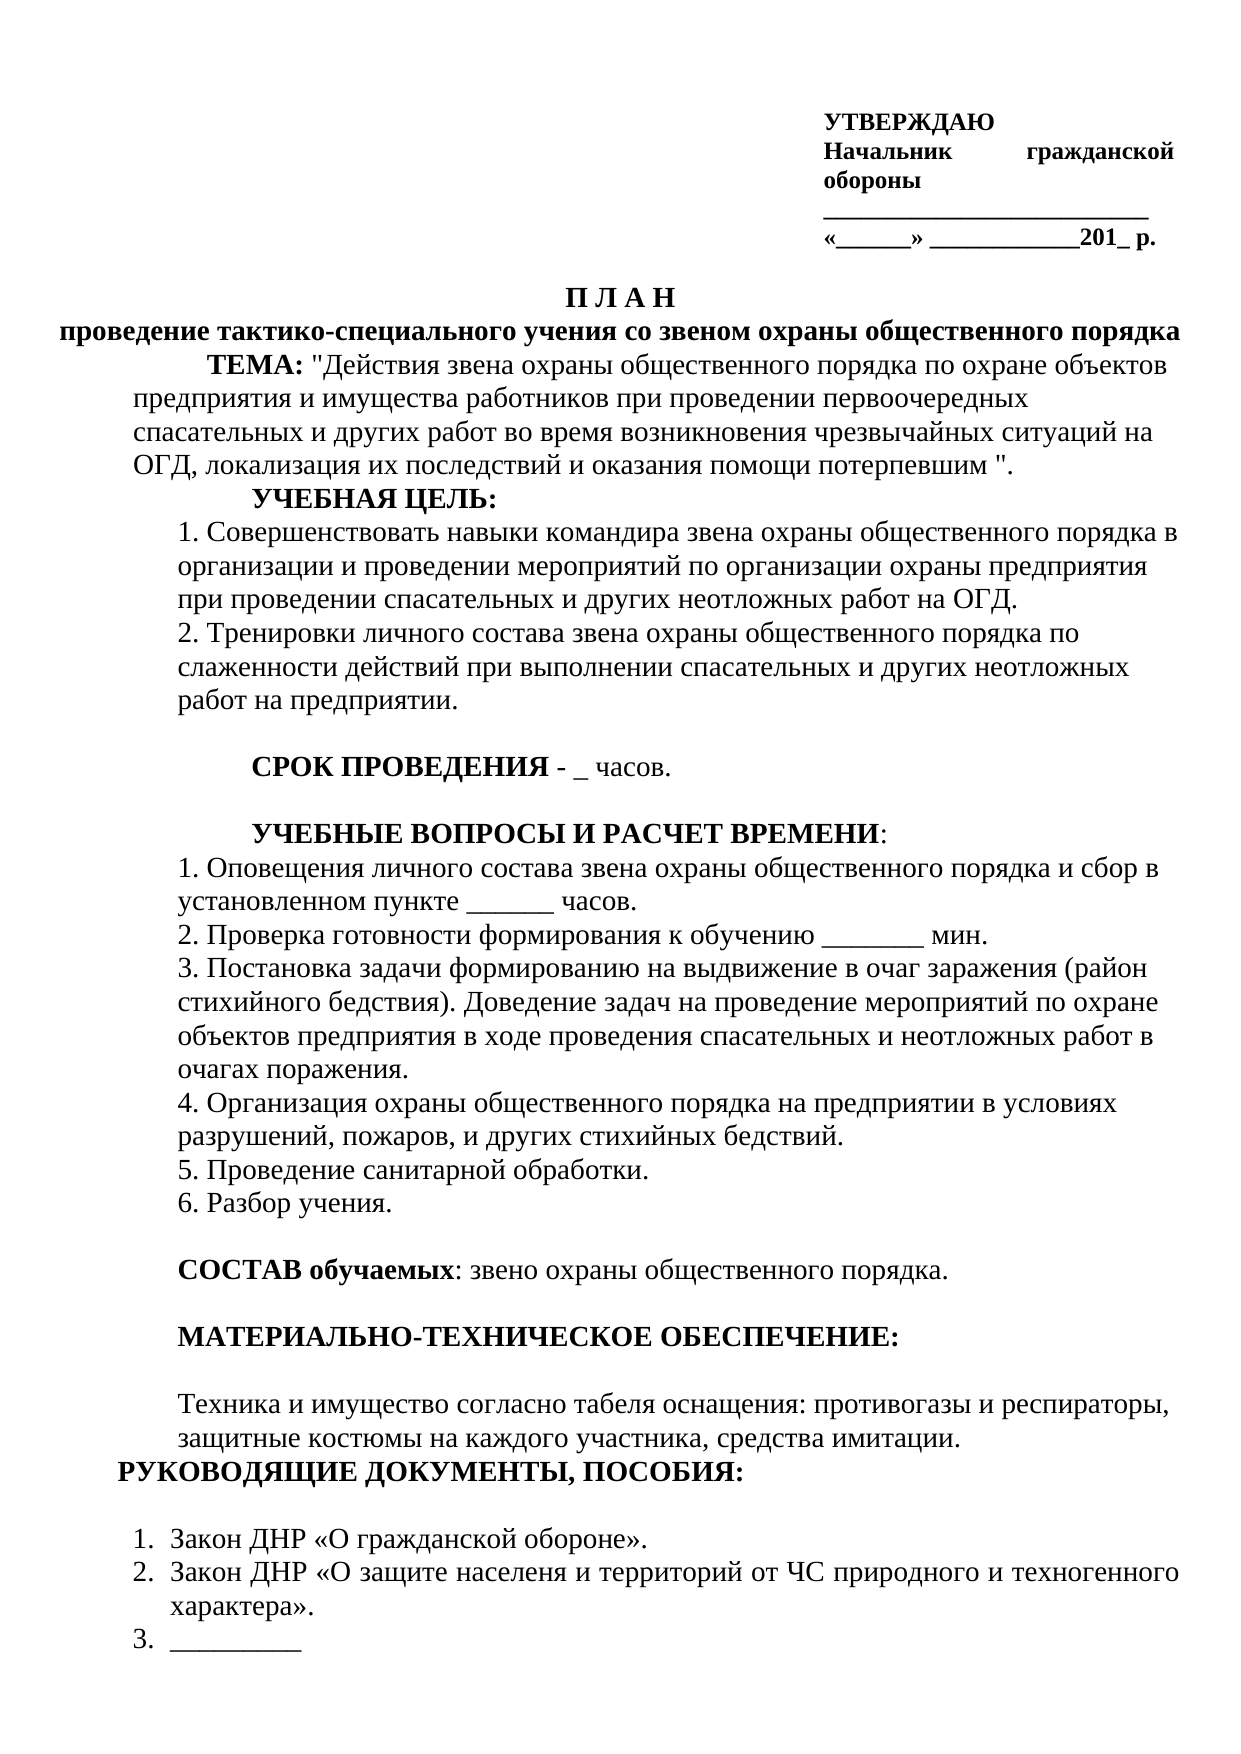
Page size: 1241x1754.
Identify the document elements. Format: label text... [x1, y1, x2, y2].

text УЧЕБНАЯ ЦЕЛЬ: 1. Совершенствовать навыки командира звена охраны общественного порядка в организации и проведении мероприятий по организации охраны предприятия при проведении спасательных и других неотложных работ на ОГД. 2. Тренировки личного состава звена охраны общественного порядка по слаженности действий при выполнении спасательных и других неотложных работ на предприятии. [177, 481, 1181, 716]
list _________ [132, 1621, 1181, 1655]
text П Л А Н проведение тактико-специального учения со звеном охраны общественного порядка [59, 280, 1181, 347]
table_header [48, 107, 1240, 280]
text РУКОВОДЯЩИЕ ДОКУМЕНТЫ, ПОСОБИЯ: [59, 1454, 1181, 1487]
text Техника и имущество согласно табеля оснащения: противогазы и респираторы, защитные костюмы на каждого участника, средства имитации. [177, 1353, 1181, 1454]
text ТЕМА: "Действия звена охраны общественного порядка по охране объектов предприятия и имущества работников при проведении первоочередных спасательных и других работ во время возникновения чрезвычайных ситуаций на ОГД, локализация их последствий и оказания помощи потерпевшим ". [133, 347, 1181, 481]
text УЧЕБНЫЕ ВОПРОСЫ И РАСЧЕТ ВРЕМЕНИ: 1. Оповещения личного состава звена охраны общественного порядка и сбор в установленном пункте ______ часов. 2. Проверка готовности формирования к обучению _______ мин. 3. Постановка задачи формированию на выдвижение в очаг заражения (район стихийного бедствия). Доведение задач на проведение мероприятий по охране объектов предприятия в ходе проведения спасательных и неотложных работ в очагах поражения. 4. Организация охраны общественного порядка на предприятии в условиях разрушений, пожаров, и других стихийных бедствий. 5. Проведение санитарной обработки. 6. Разбор учения. СОСТАВ обучаемых: звено охраны общественного порядка. МАТЕРИАЛЬНО-ТЕХНИЧЕСКОЕ ОБЕСПЕЧЕНИЕ: [177, 816, 1181, 1353]
list Закон ДНР «О защите населеня и территорий от ЧС природного и техногенного характера». [132, 1554, 1181, 1621]
text СРОК ПРОВЕДЕНИЯ - _ часов. [177, 749, 1181, 783]
list Закон ДНР «О гражданской обороне». [132, 1521, 1181, 1554]
